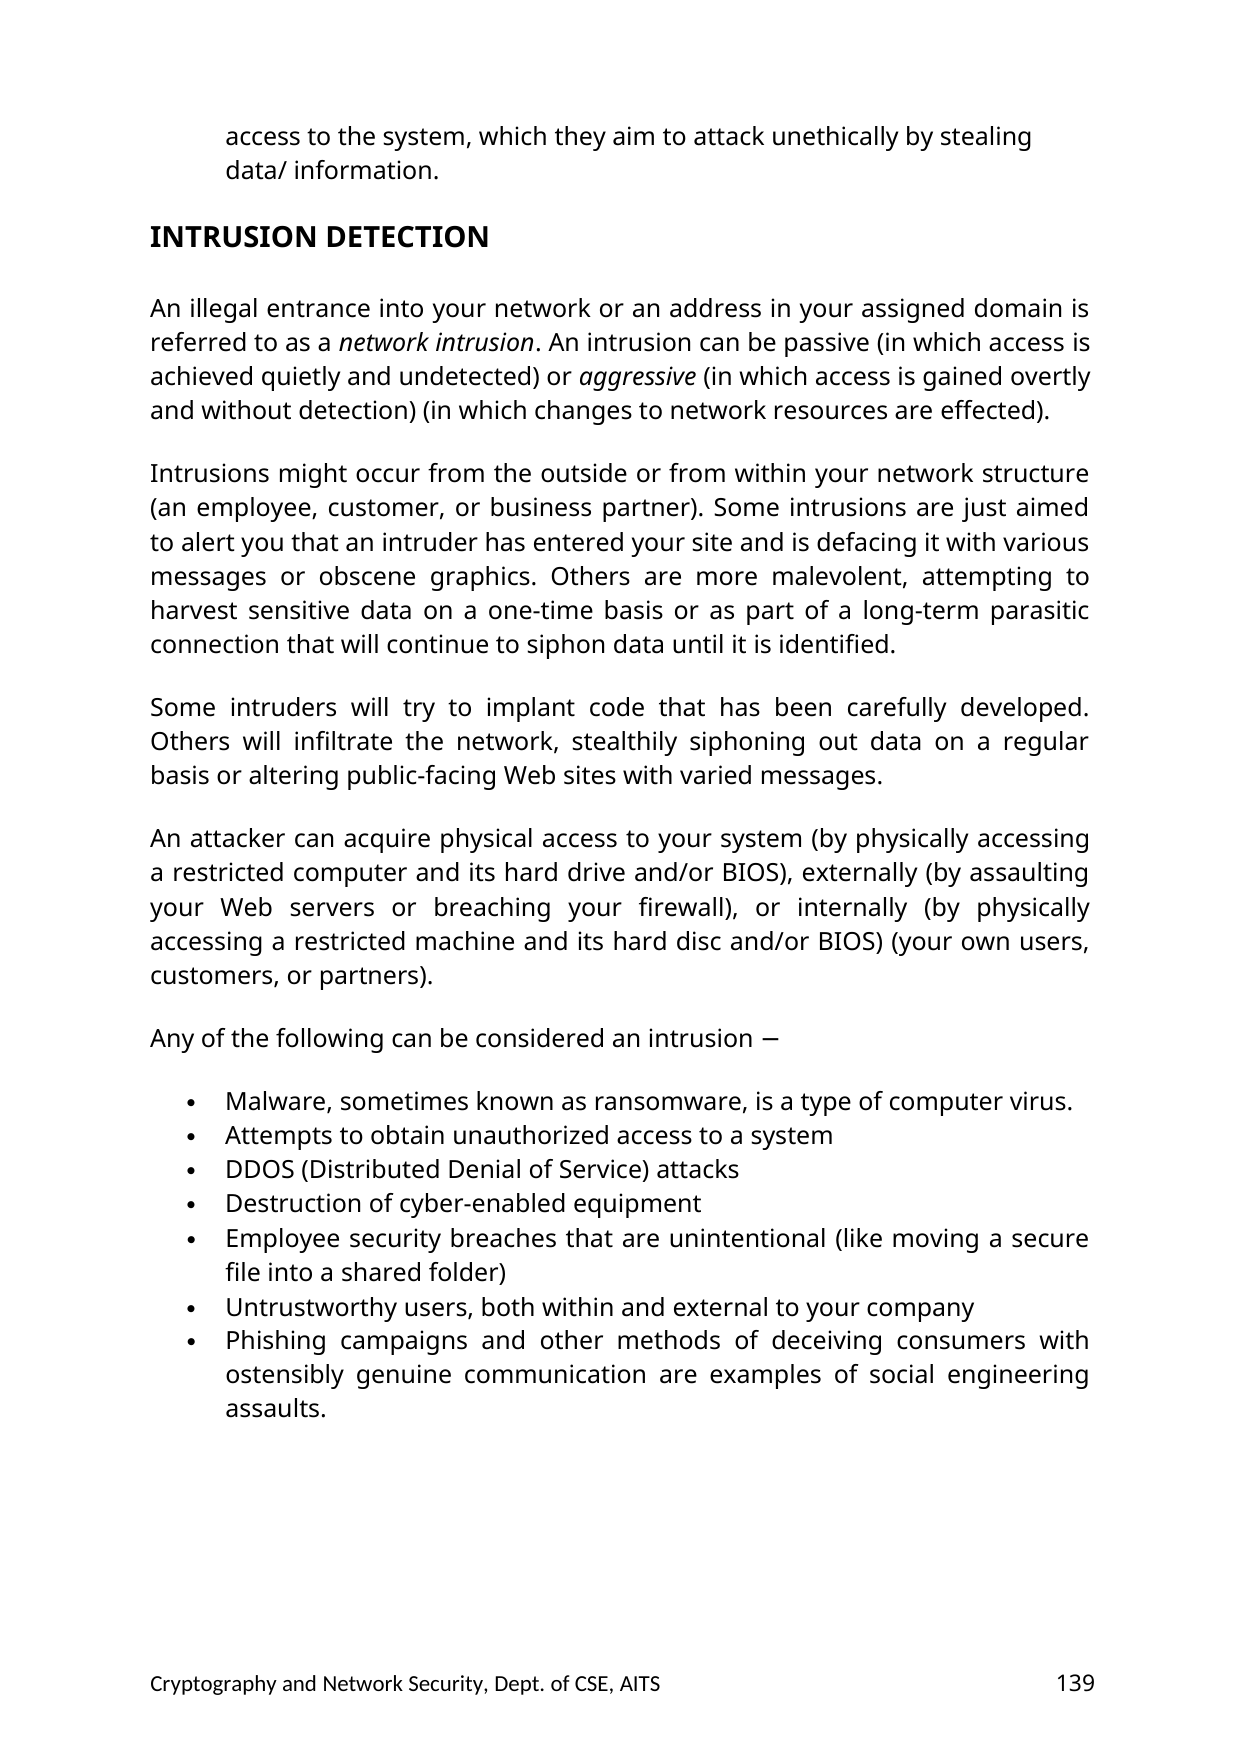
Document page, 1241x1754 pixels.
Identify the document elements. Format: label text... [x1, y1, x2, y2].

text Some intruders will try to implant code that has been carefully developed. Others will infiltrate the network, stealthily siphoning out data on a regular basis or altering public-facing Web sites with varied messages. [150, 689, 1090, 792]
text An attacker can acquire physical access to your system (by physically accessing a restricted computer and its hard drive and/or BIOS), externally (by assaulting your Web servers or breaching your firewall), or internally (by physically accessing a restricted machine and its hard disc and/or BIOS) (your own users, customers, or partners). [150, 821, 1091, 991]
list Attempts to obtain unauthorized access to a system [187, 1118, 1213, 1152]
list Employee security breaches that are unintentional (like moving a secure file into a shared folder) [188, 1220, 1090, 1288]
text Intrusions might occur from the outside or from within your network structure (an employee, customer, or business partner). Some intrusions are just aimed to alert you that an intruder has entered your site and is defacing it with various messages or obscene graphics. Others are more malevolent, attempting to harvest sensitive data on a one-time basis or as part of a long-term parasitic connection that will continue to siphon data until it is identified. [150, 456, 1091, 660]
text An illegal entrance into your network or an address in your assigned domain is referred to as a network intrusion. An intrusion can be passive (in which access is achieved quietly and undetected) or aggressive (in which access is gained overtly and without detection) (in which changes to network resources are effected). [150, 290, 1091, 427]
text Any of the following can be considered an intrusion − [150, 1020, 1213, 1054]
list Untrustworthy users, both within and external to your company [187, 1288, 1213, 1323]
list Malware, sometimes known as ransomware, is a type of computer virus. [187, 1084, 1213, 1118]
list Destruction of cyber-enabled equipment [187, 1186, 1213, 1220]
list DDOS (Distributed Denial of Service) attacks [187, 1152, 1213, 1186]
subtitle INTRUSION DETECTION [150, 216, 1213, 256]
list Phishing campaigns and other methods of deceiving consumers with ostensibly genuine communication are examples of social engineering assaults. [188, 1323, 1090, 1425]
text access to the system, which they aim to attack unethically by stealing data/ information. [225, 118, 1092, 186]
